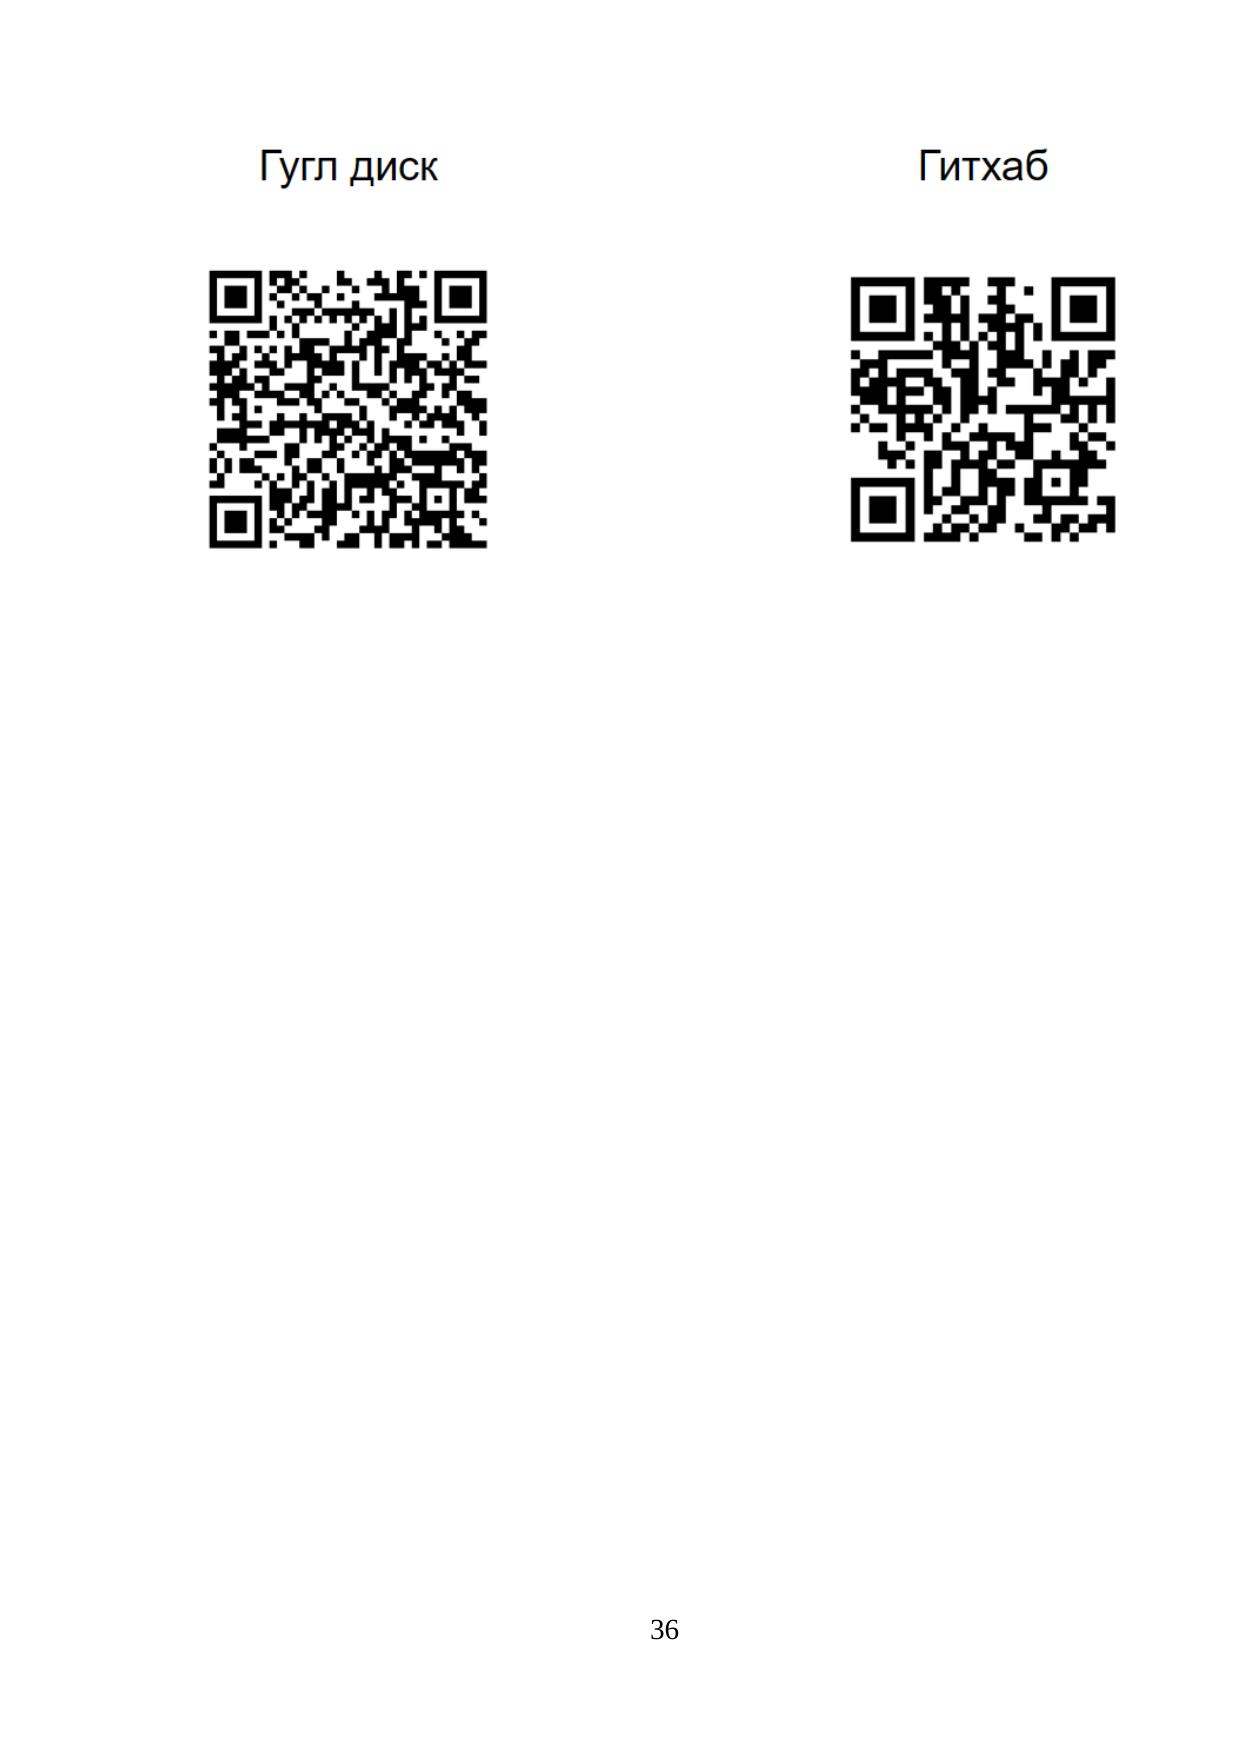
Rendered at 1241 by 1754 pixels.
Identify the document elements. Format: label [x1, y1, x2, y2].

picture [177, 118, 1152, 604]
